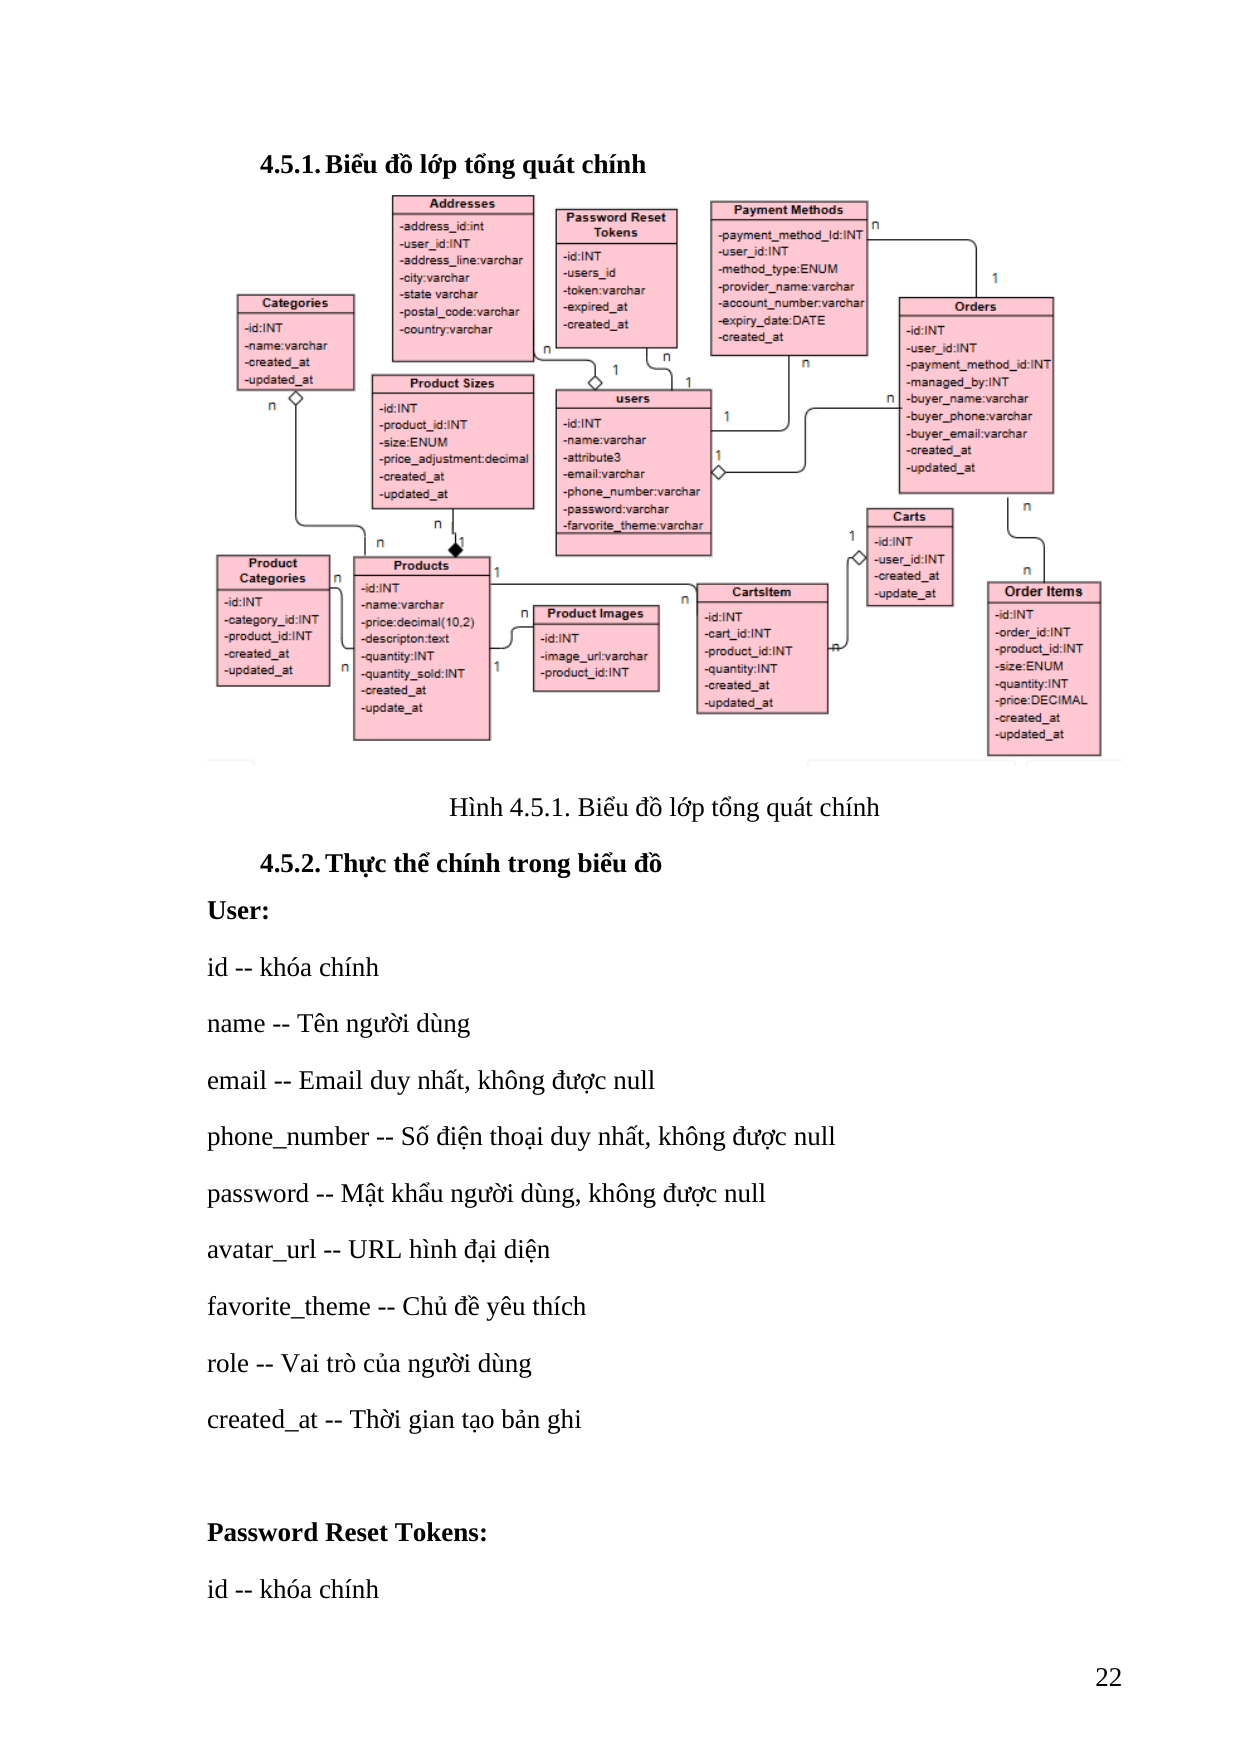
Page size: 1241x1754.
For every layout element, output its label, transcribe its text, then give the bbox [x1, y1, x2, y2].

text Hình 4.5.1. Biểu đồ lớp tổng quát chính [207, 791, 1122, 822]
text name -- Tên người dùng [207, 1007, 1122, 1038]
text phone_number -- Số điện thoại duy nhất, không được null [207, 1121, 1122, 1152]
text id -- khóa chính [207, 1573, 1122, 1604]
text Biểu đồ lớp tổng quát chính [260, 148, 1122, 179]
text email -- Email duy nhất, không được null [207, 1064, 1122, 1095]
text id -- khóa chính [207, 951, 1122, 982]
text User: [207, 894, 1122, 925]
text password -- Mật khẩu người dùng, không được null [207, 1177, 1122, 1208]
text created_at -- Thời gian tạo bản ghi [207, 1403, 1122, 1434]
text role -- Vai trò của người dùng [207, 1347, 1122, 1378]
picture [206, 194, 1123, 766]
text Password Reset Tokens: [207, 1516, 1122, 1548]
text Thực thể chính trong biểu đồ [260, 848, 1122, 879]
text favorite_theme -- Chủ đề yêu thích [207, 1290, 1122, 1321]
text avatar_url -- URL hình đại diện [207, 1234, 1122, 1265]
